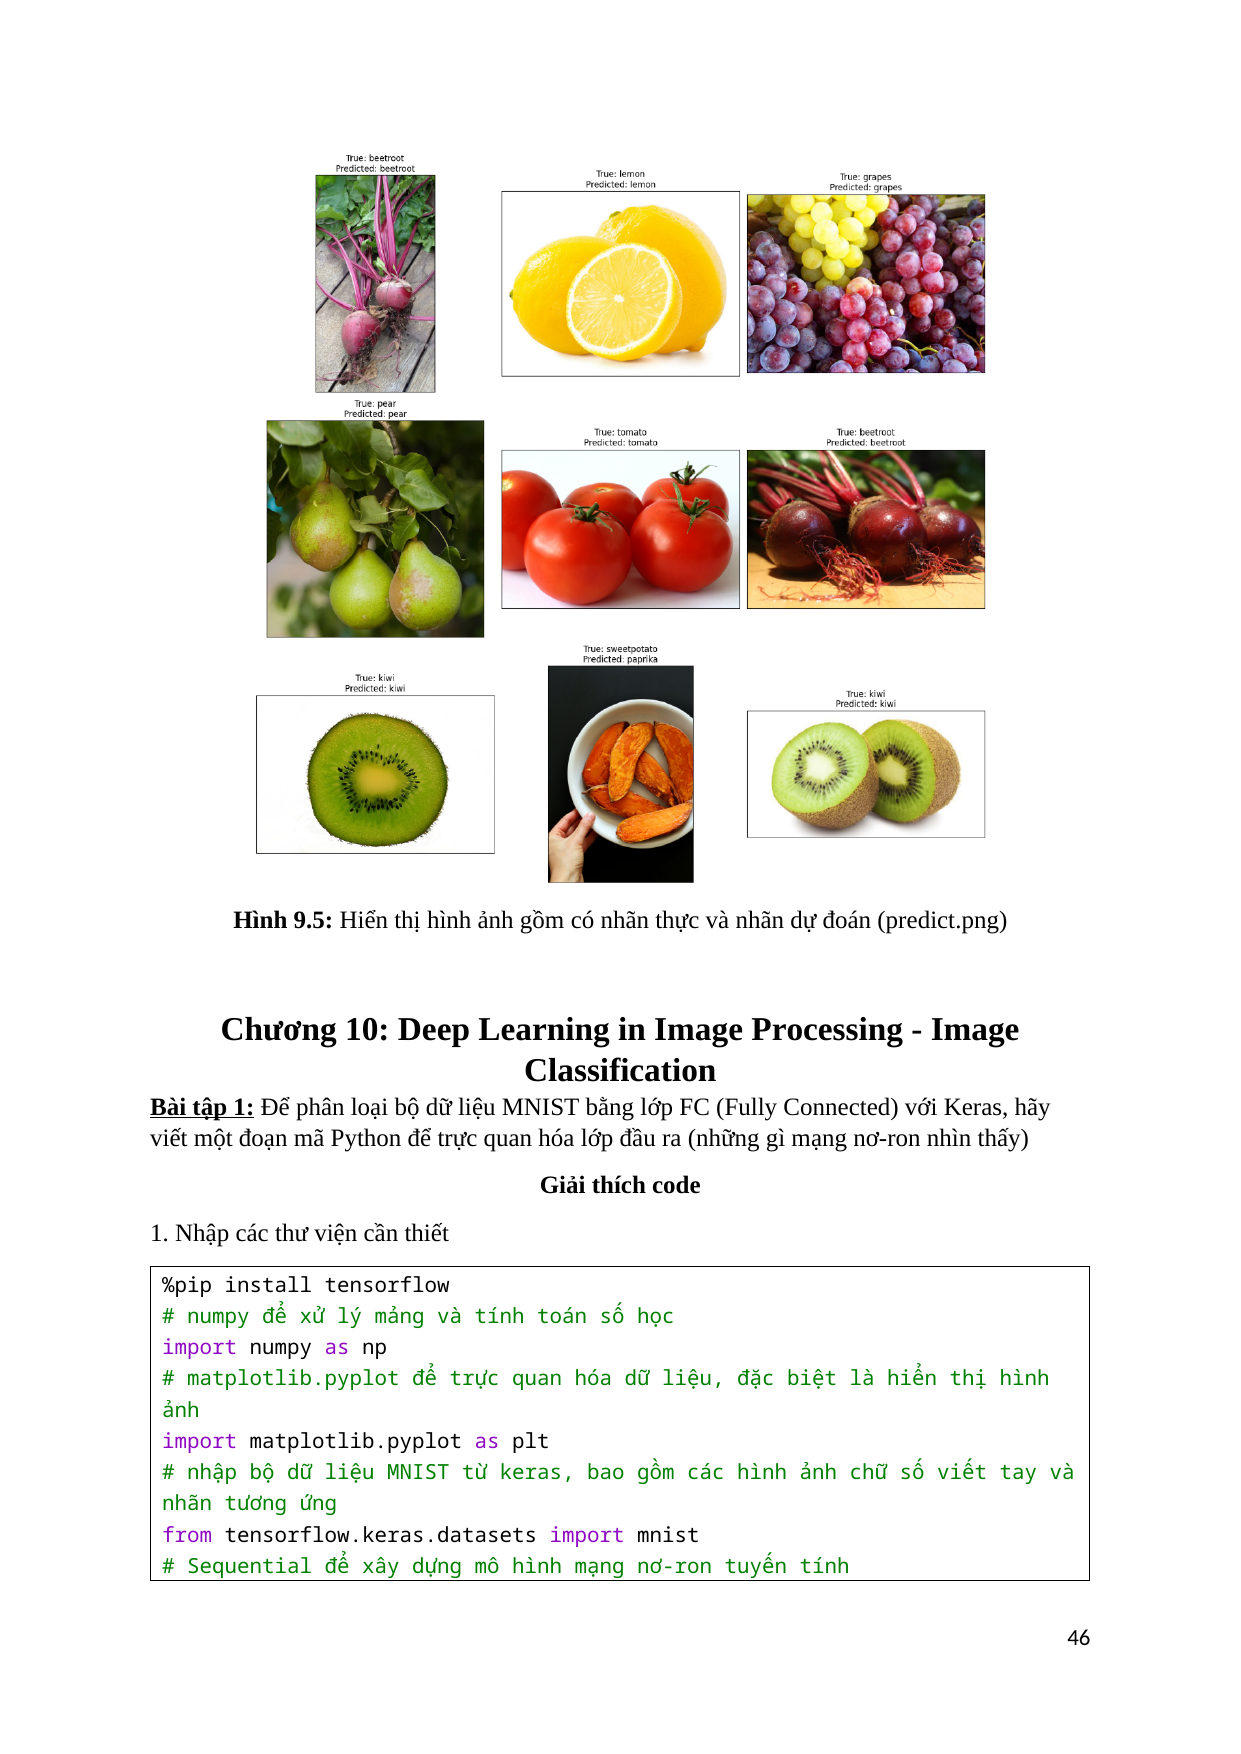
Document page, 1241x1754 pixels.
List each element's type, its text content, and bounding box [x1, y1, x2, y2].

subtitle Chương 10: Deep Learning in Image Processing - Image Classification [150, 1009, 1090, 1089]
text Bài tập 1: Để phân loại bộ dữ liệu MNIST bằng lớp FC (Fully Connected) với Keras, hãy viết một đoạn mã Python để trực quan hóa lớp đầu ra (những gì mạng nơ-ron nhìn thấy) [150, 1092, 1090, 1152]
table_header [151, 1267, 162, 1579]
text Hình 9.5: Hiển thị hình ảnh gồm có nhãn thực và nhãn dự đoán (predict.png) [150, 905, 1090, 934]
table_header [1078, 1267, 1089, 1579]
text Giải thích code [150, 1171, 1090, 1199]
picture [251, 150, 989, 887]
text 1. Nhập các thư viện cần thiết [150, 1218, 1090, 1247]
